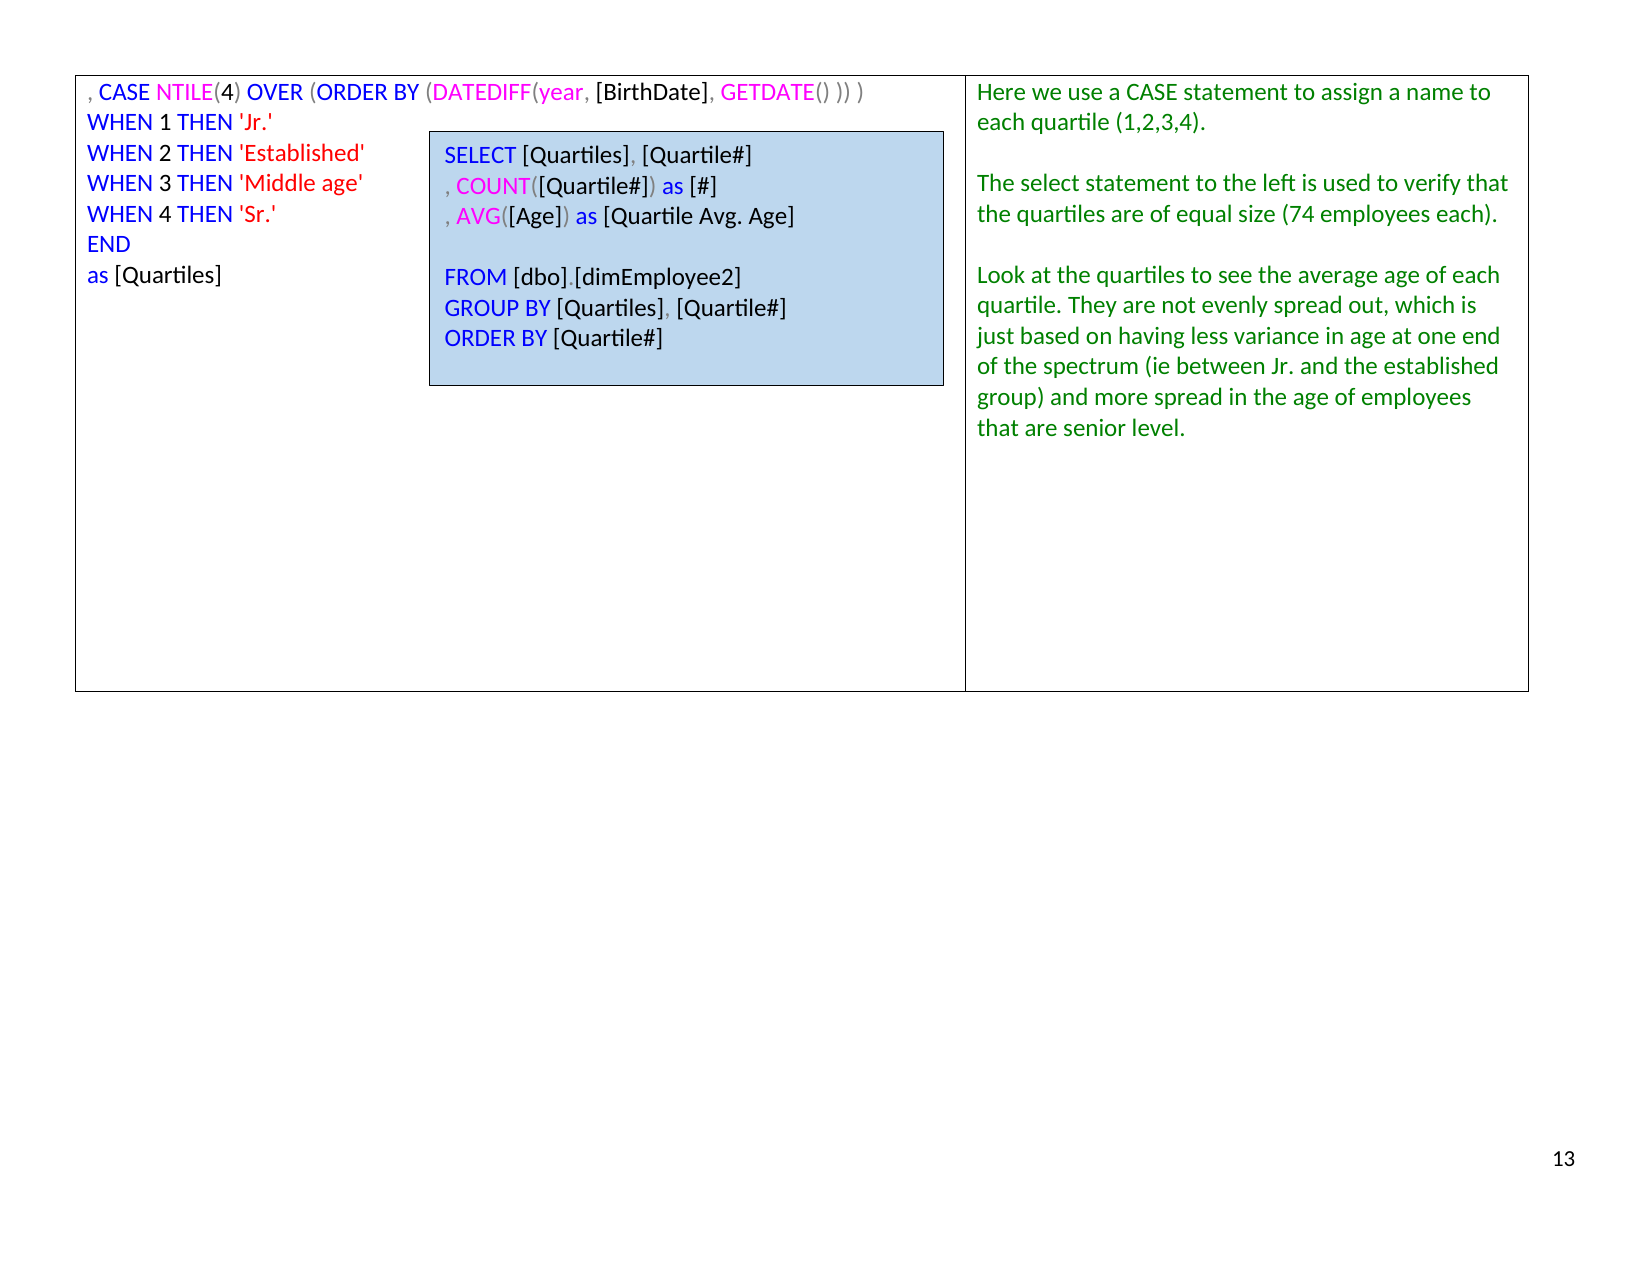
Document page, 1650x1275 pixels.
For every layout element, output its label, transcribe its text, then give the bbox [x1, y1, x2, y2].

table_cell Here we use a CASE statement to assign a name to each quartile (1,2,3,4). The select statement to the left is used to verify that the quartiles are of equal size (74 employees each). Look at the quartiles to see the average age of each quartile. They are not evenly spread out, which is just based on having less variance in age at one end of the spectrum (ie between Jr. and the established group) and more spread in the age of employees that are senior level. [966, 76, 1528, 691]
table_cell , CASE NTILE(4) OVER (ORDER BY (DATEDIFF(year, [BirthDate], GETDATE() )) ) WHEN 1 THEN 'Jr.' WHEN 2 THEN 'Established' WHEN 3 THEN 'Middle age' WHEN 4 THEN 'Sr.' END as [Quartiles] [76, 76, 965, 691]
